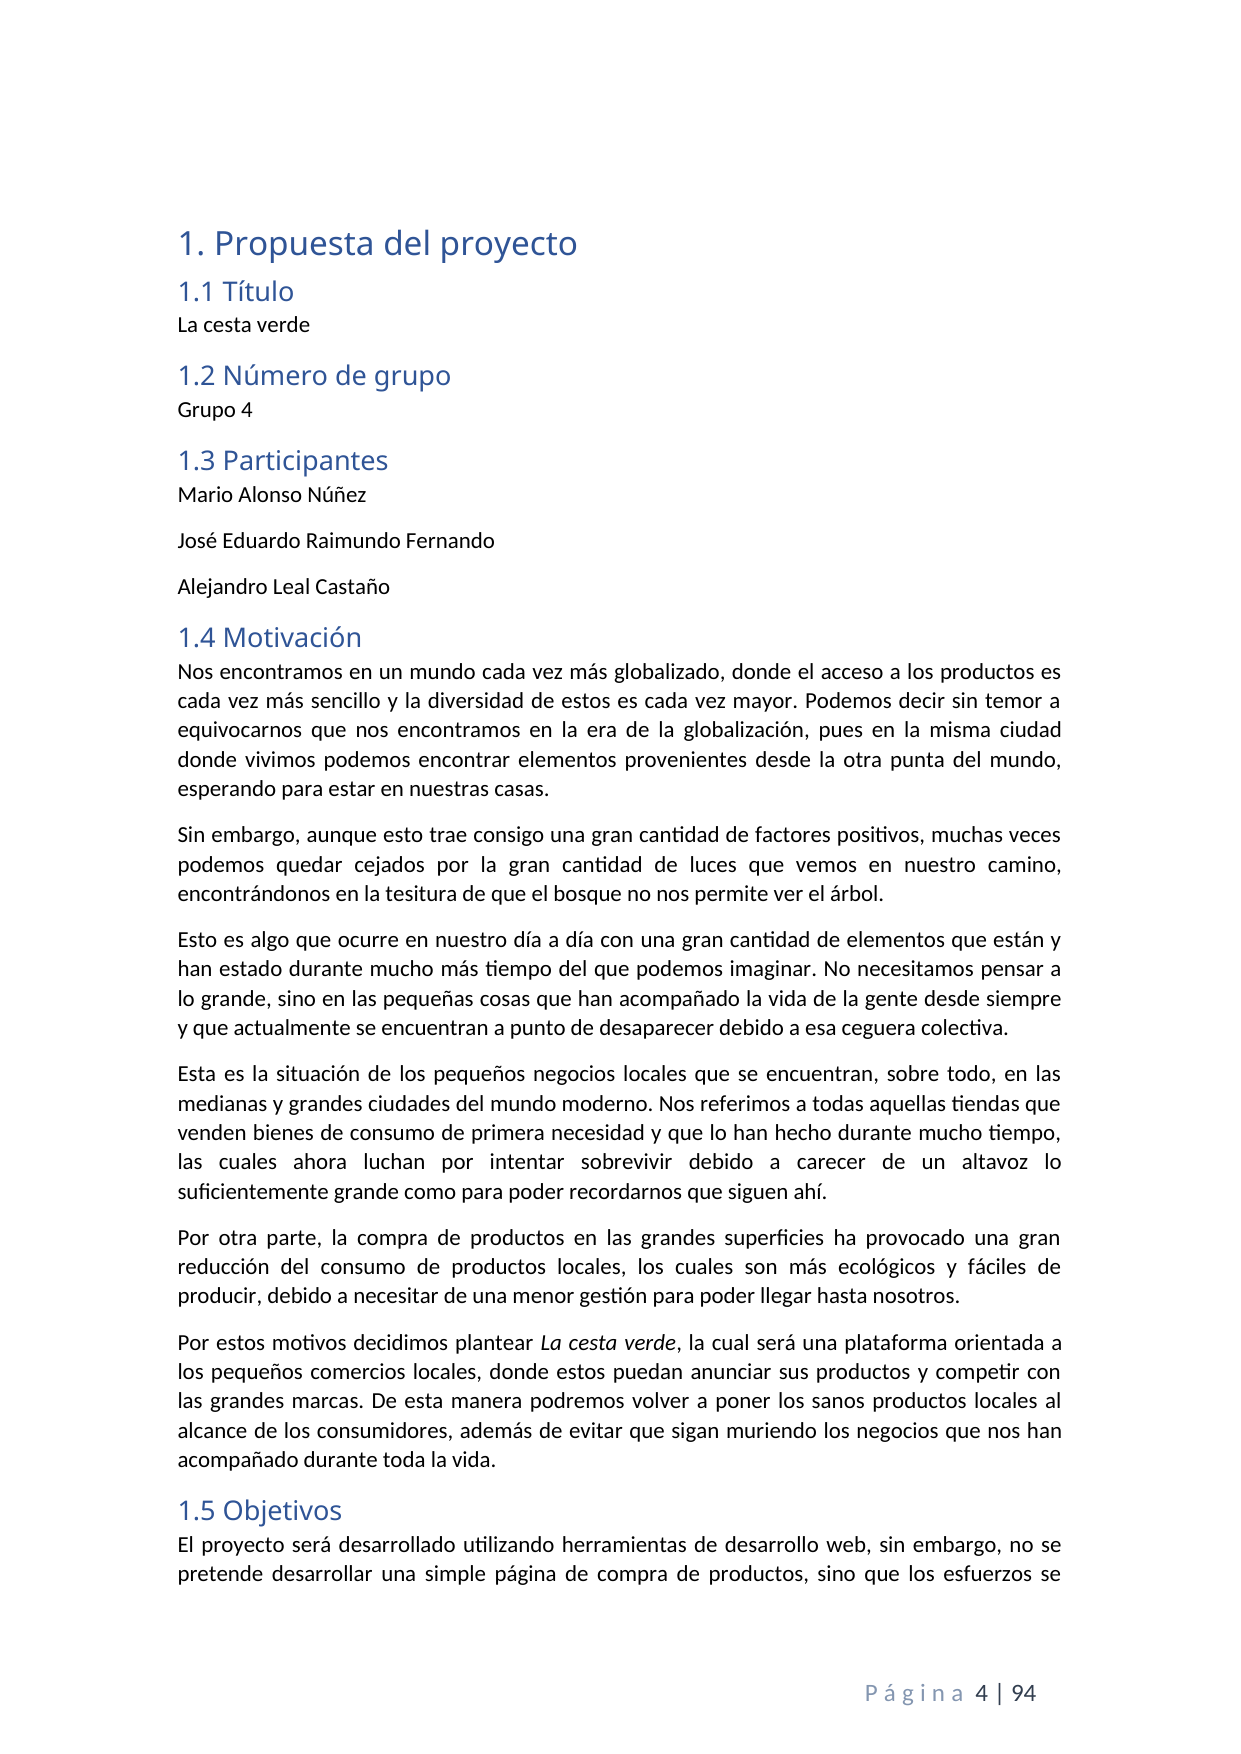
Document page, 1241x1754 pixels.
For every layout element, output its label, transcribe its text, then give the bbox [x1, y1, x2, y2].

text Nos encontramos en un mundo cada vez más globalizado, donde el acceso a los productos es cada vez más sencillo y la diversidad de estos es cada vez mayor. Podemos decir sin temor a equivocarnos que nos encontramos en la era de la globalización, pues en la misma ciudad donde vivimos podemos encontrar elementos provenientes desde la otra punta del mundo, esperando para estar en nuestras casas. [177, 657, 1063, 802]
text Esto es algo que ocurre en nuestro día a día con una gran cantidad de elementos que están y han estado durante mucho más tiempo del que podemos imaginar. No necesitamos pensar a lo grande, sino en las pequeñas cosas que han acompañado la vida de la gente desde siempre y que actualmente se encuentran a punto de desaparecer debido a esa ceguera colectiva. [177, 925, 1063, 1041]
text Esta es la situación de los pequeños negocios locales que se encuentran, sobre todo, en las medianas y grandes ciudades del mundo moderno. Nos referimos a todas aquellas tiendas que venden bienes de consumo de primera necesidad y que lo han hecho durante mucho tiempo, las cuales ahora luchan por intentar sobrevivir debido a carecer de un altavoz lo suficientemente grande como para poder recordarnos que siguen ahí. [177, 1059, 1063, 1205]
subtitle 1.5 Objetivos [177, 1491, 1063, 1528]
text José Eduardo Raimundo Fernando [177, 526, 1063, 554]
text Alejandro Leal Castaño [177, 572, 1063, 600]
subtitle 1.1 Título [177, 272, 1063, 309]
subtitle 1.3 Participantes [177, 441, 1063, 478]
subtitle 1.2 Número de grupo [177, 357, 1063, 393]
text Mario Alonso Núñez [177, 480, 1063, 508]
text Grupo 4 [177, 395, 1063, 423]
subtitle 1.4 Motivación [177, 618, 1063, 655]
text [177, 1530, 1063, 1587]
text La cesta verde [177, 311, 1063, 339]
text Sin embargo, aunque esto trae consigo una gran cantidad de factores positivos, muchas veces podemos quedar cejados por la gran cantidad de luces que vemos en nuestro camino, encontrándonos en la tesitura de que el bosque no nos permite ver el árbol. [177, 820, 1063, 907]
text Por otra parte, la compra de productos en las grandes superficies ha provocado una gran reducción del consumo de productos locales, los cuales son más ecológicos y fáciles de producir, debido a necesitar de una menor gestión para poder llegar hasta nosotros. [177, 1223, 1063, 1309]
subtitle 1. Propuesta del proyecto [177, 220, 1063, 266]
text Por estos motivos decidimos plantear La cesta verde, la cual será una plataforma orientada a los pequeños comercios locales, donde estos puedan anunciar sus productos y competir con las grandes marcas. De esta manera podremos volver a poner los sanos productos locales al alcance de los consumidores, además de evitar que sigan muriendo los negocios que nos han acompañado durante toda la vida. [177, 1328, 1063, 1473]
